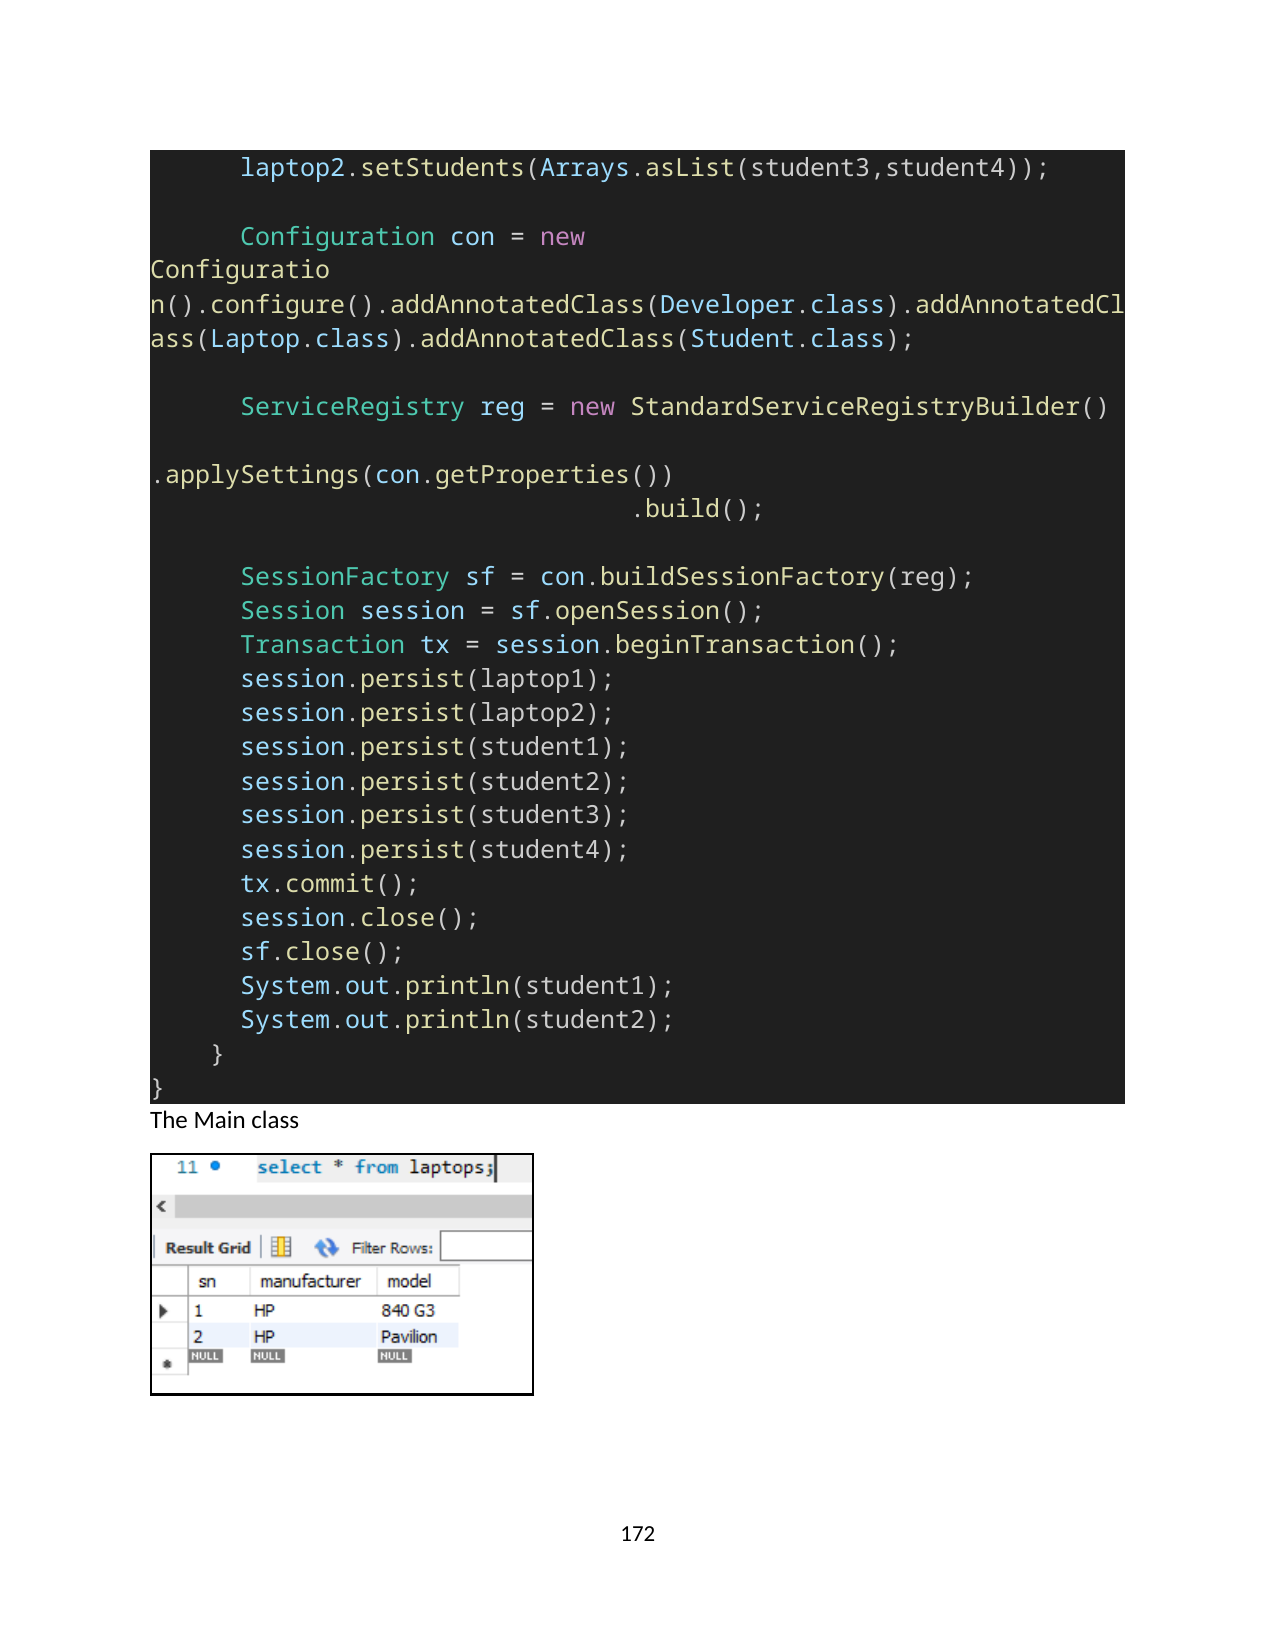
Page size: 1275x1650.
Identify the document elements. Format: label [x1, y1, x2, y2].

picture [152, 1155, 532, 1393]
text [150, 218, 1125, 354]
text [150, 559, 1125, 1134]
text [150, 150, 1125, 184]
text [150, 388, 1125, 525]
